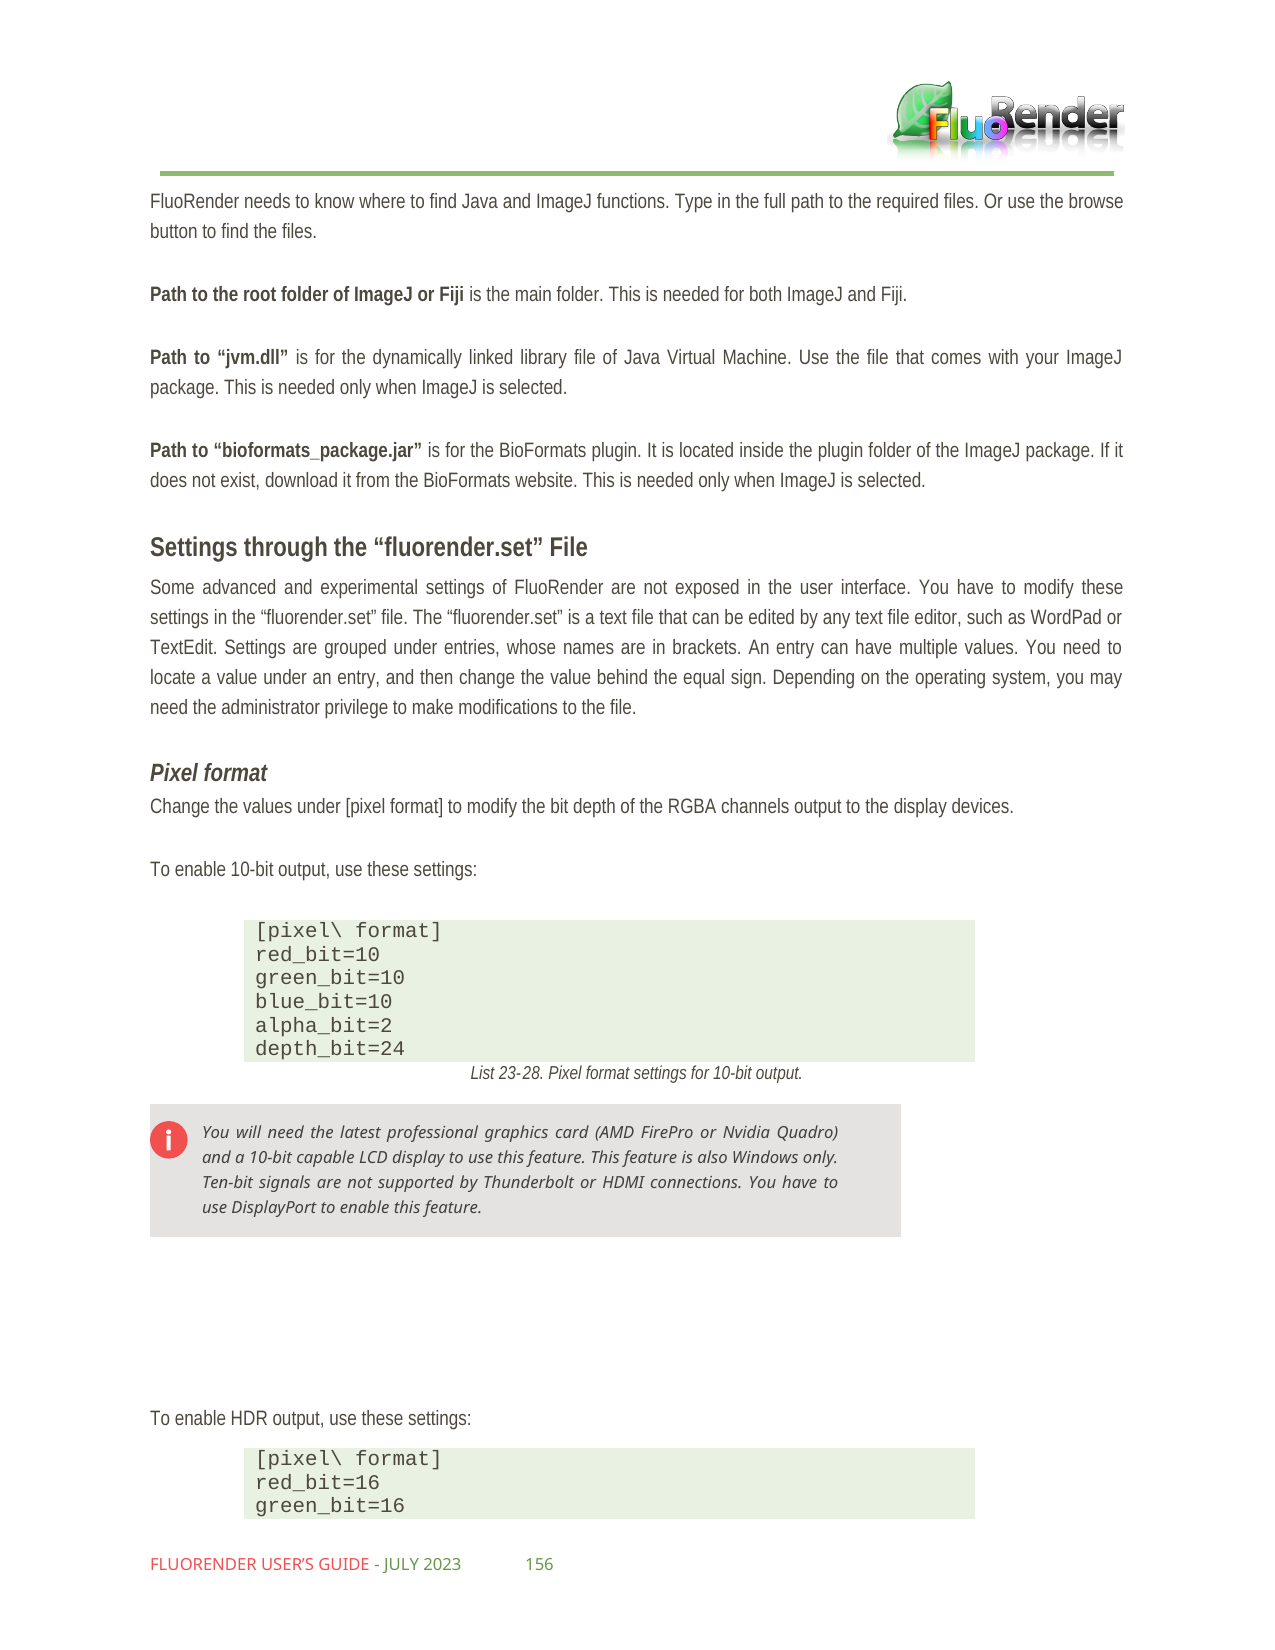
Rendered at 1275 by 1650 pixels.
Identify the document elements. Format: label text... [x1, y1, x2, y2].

picture [887, 75, 1125, 165]
text Path to “jvm.dll” is for the dynamically linked library file of Java Virtual Machine. Use the file that comes with your ImageJ package. This is needed only when ImageJ is selected. [150, 345, 1125, 399]
text To enable HDR output, use these settings: [150, 1406, 1125, 1430]
subtitle Settings through the “fluorender.set” File [150, 532, 1125, 563]
text Change the values under [pixel format] to modify the bit depth of the RGBA channels output to the display devices. [150, 794, 1125, 818]
subtitle Pixel format [150, 758, 1125, 787]
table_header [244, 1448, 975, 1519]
text Some advanced and experimental settings of FluoRender are not exposed in the user interface. You have to modify these settings in the “fluorender.set” file. The “fluorender.set” is a text file that can be edited by any text file editor, such as WordPad or TextEdit. Settings are grouped under entries, whose names are in brackets. An entry can have multiple values. You need to locate a value under an entry, and then change the value behind the equal sign. Depending on the operating system, you may need the administrator privilege to make modifications to the file. [150, 575, 1125, 719]
text FluoRender needs to know where to find Java and ImageJ functions. Type in the full path to the required files. Or use the browse button to find the files. [150, 189, 1125, 243]
text To enable 10-bit output, use these settings: [150, 857, 1125, 881]
text Path to “bioformats_package.jar” is for the BioFormats plugin. It is located inside the plugin folder of the ImageJ package. If it does not exist, download it from the BioFormats website. This is needed only when ImageJ is selected. [150, 438, 1125, 492]
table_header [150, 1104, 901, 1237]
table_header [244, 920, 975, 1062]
text Path to the root folder of ImageJ or Fiji is the main folder. This is needed for both ImageJ and Fiji. [150, 282, 1125, 306]
